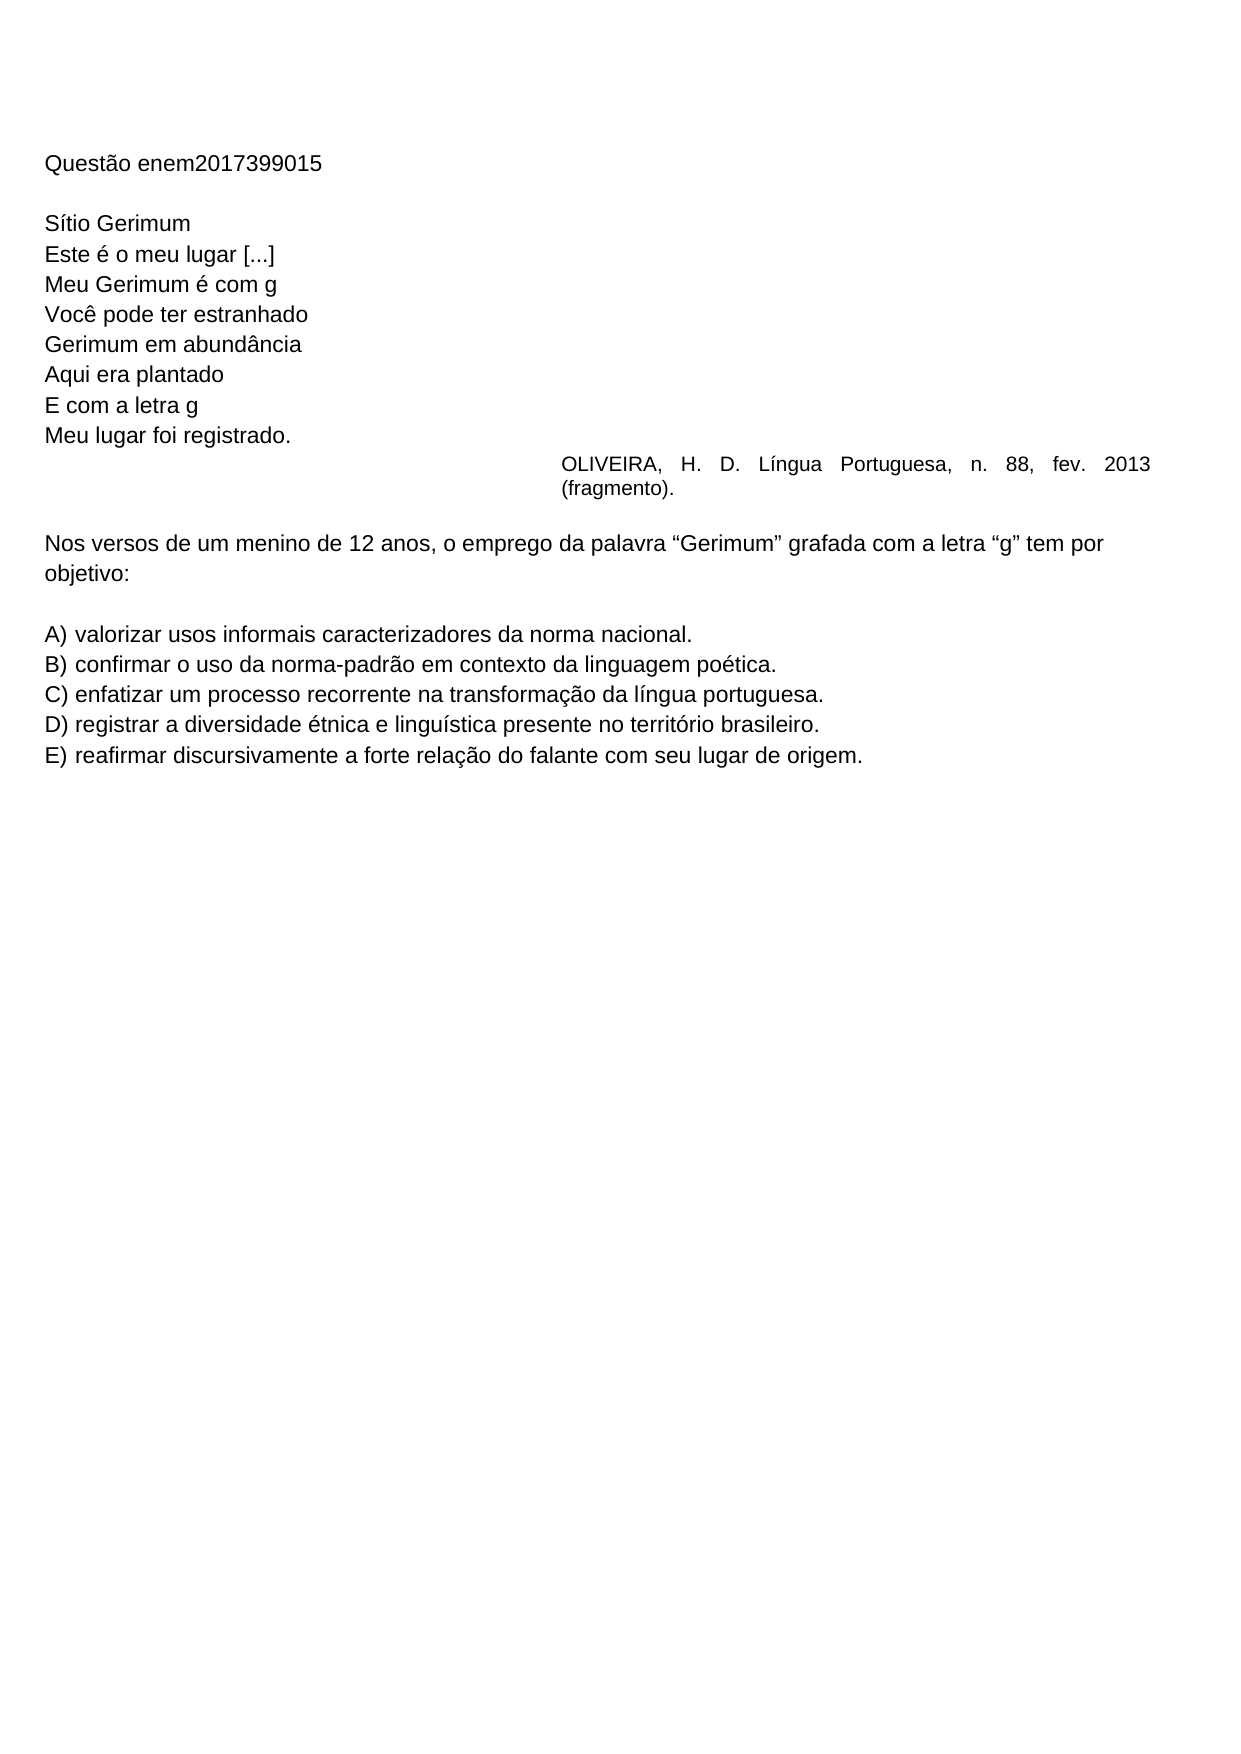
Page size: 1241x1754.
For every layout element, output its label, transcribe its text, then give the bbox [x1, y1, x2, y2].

text OLIVEIRA, H. D. Língua Portuguesa, n. 88, fev. 2013 (fragmento). [561, 452, 1151, 500]
list enfatizar um processo recorrente na transformação da língua portuguesa. [44, 681, 1151, 708]
list reafirmar discursivamente a forte relação do falante com seu lugar de origem. [44, 742, 1151, 768]
text Aqui era plantado [44, 361, 1151, 388]
text E com a letra g [44, 392, 1151, 418]
text Sítio Gerimum [44, 210, 1151, 237]
text Meu Gerimum é com g [44, 271, 1151, 297]
text Questão enem2017399015 [44, 150, 1151, 176]
text Gerimum em abundância [44, 331, 1151, 358]
text objetivo: [44, 560, 1151, 587]
list valorizar usos informais caracterizadores da norma nacional. [44, 621, 1151, 647]
text Este é o meu lugar [...] [44, 241, 1151, 267]
text Nos versos de um menino de 12 anos, o emprego da palavra “Gerimum” grafada com a letra “g” tem por [44, 530, 1151, 557]
text Meu lugar foi registrado. [44, 422, 1151, 448]
list registrar a diversidade étnica e linguística presente no território brasileiro. [44, 711, 1151, 738]
text Você pode ter estranhado [44, 301, 1151, 327]
list confirmar o uso da norma-padrão em contexto da linguagem poética. [44, 651, 1151, 677]
